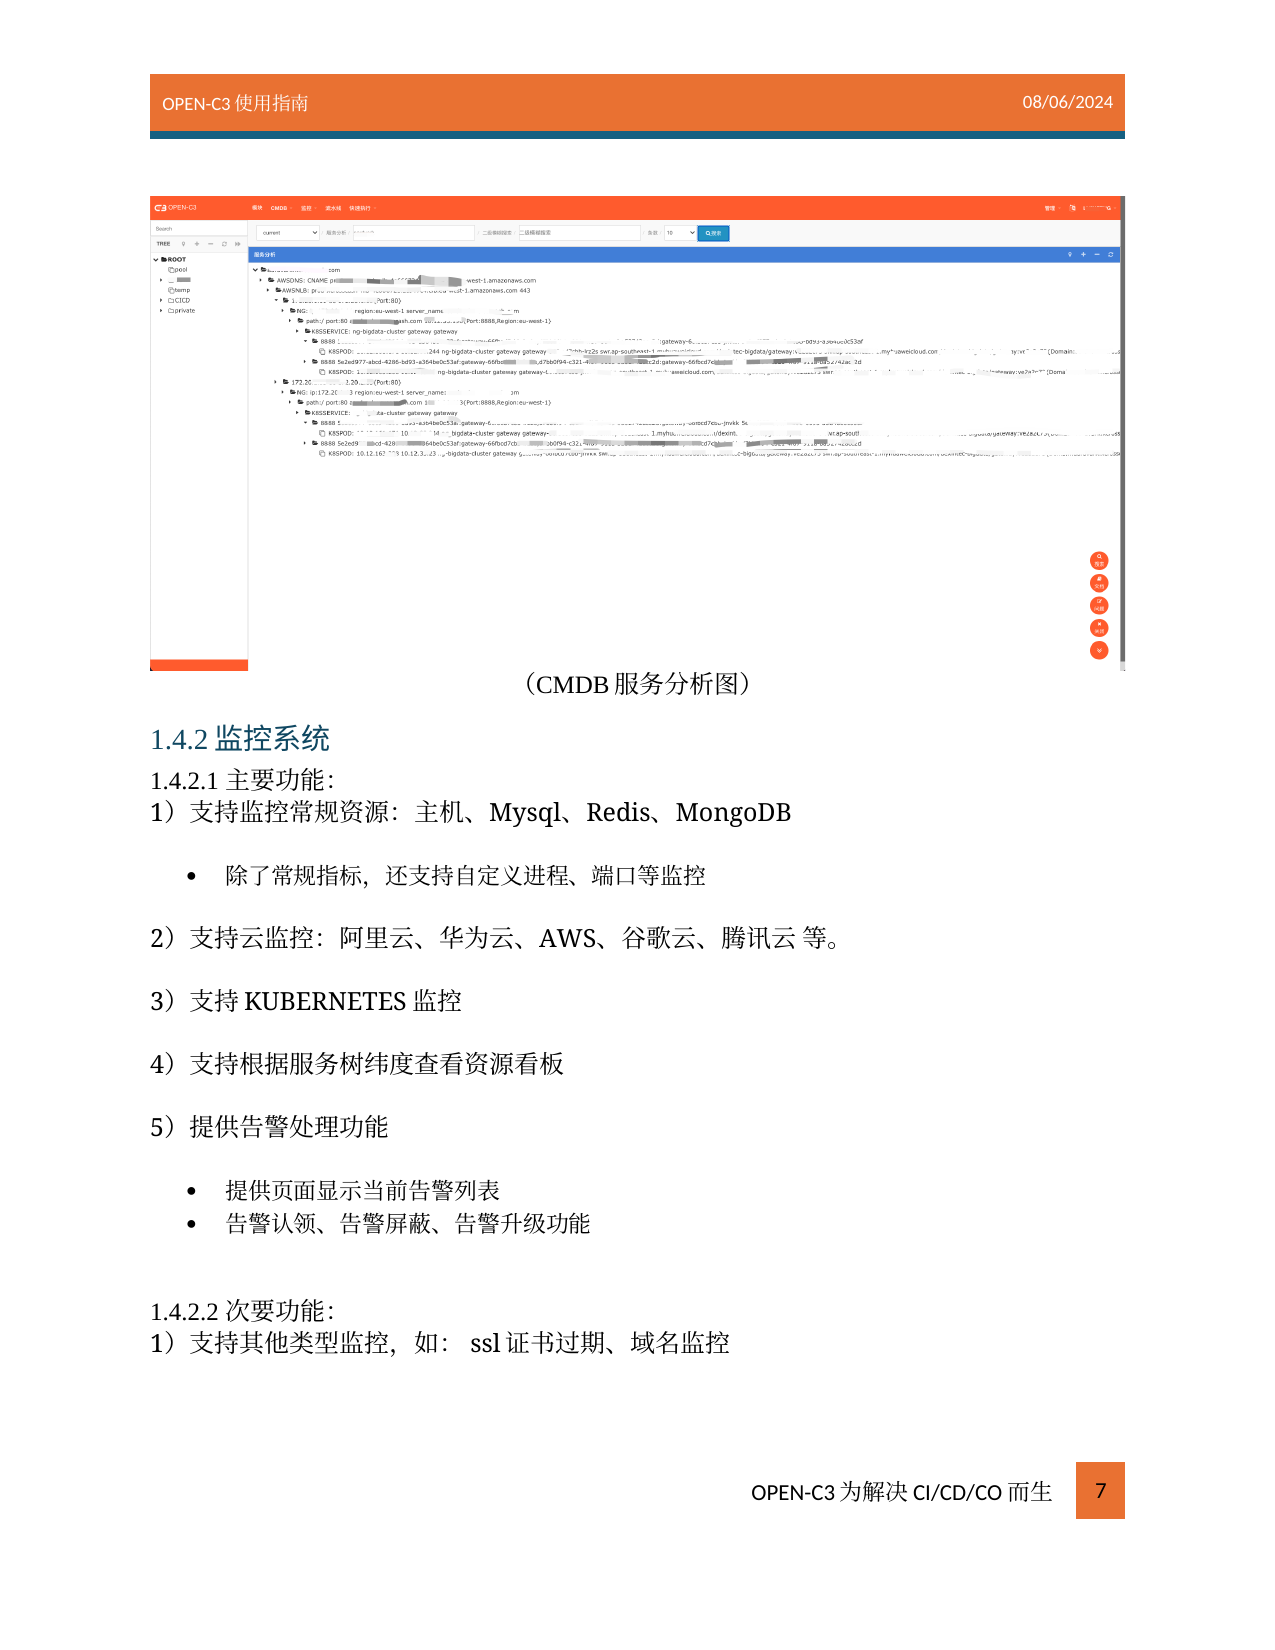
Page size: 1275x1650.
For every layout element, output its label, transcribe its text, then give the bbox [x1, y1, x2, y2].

text 1）支持其他类型监控，如： ssl证书过期、域名监控 [150, 1326, 1125, 1360]
text 1.4.2.1 主要功能： [150, 766, 1125, 795]
text 4）支持根据服务树纬度查看资源看板 [150, 1047, 1125, 1081]
list 除了常规指标，还支持自定义进程、端口等监控 [187, 858, 1125, 891]
text 5）提供告警处理功能 [150, 1110, 1125, 1144]
text 1.4.2.2 次要功能： [150, 1297, 1125, 1326]
text （CMDB服务分析图） [150, 671, 1125, 699]
picture [150, 196, 1125, 671]
subtitle 1.4.2监控系统 [150, 716, 1125, 758]
text 2）支持云监控：阿里云、华为云、AWS、谷歌云、腾讯云 等。 [150, 920, 1125, 954]
text 1）支持监控常规资源：主机、Mysql、Redis、MongoDB [150, 795, 1125, 829]
list 告警认领、告警屏蔽、告警升级功能 [187, 1206, 1125, 1239]
text 3）支持KUBERNETES监控 [150, 983, 1125, 1017]
list 提供页面显示当前告警列表 [187, 1173, 1125, 1206]
